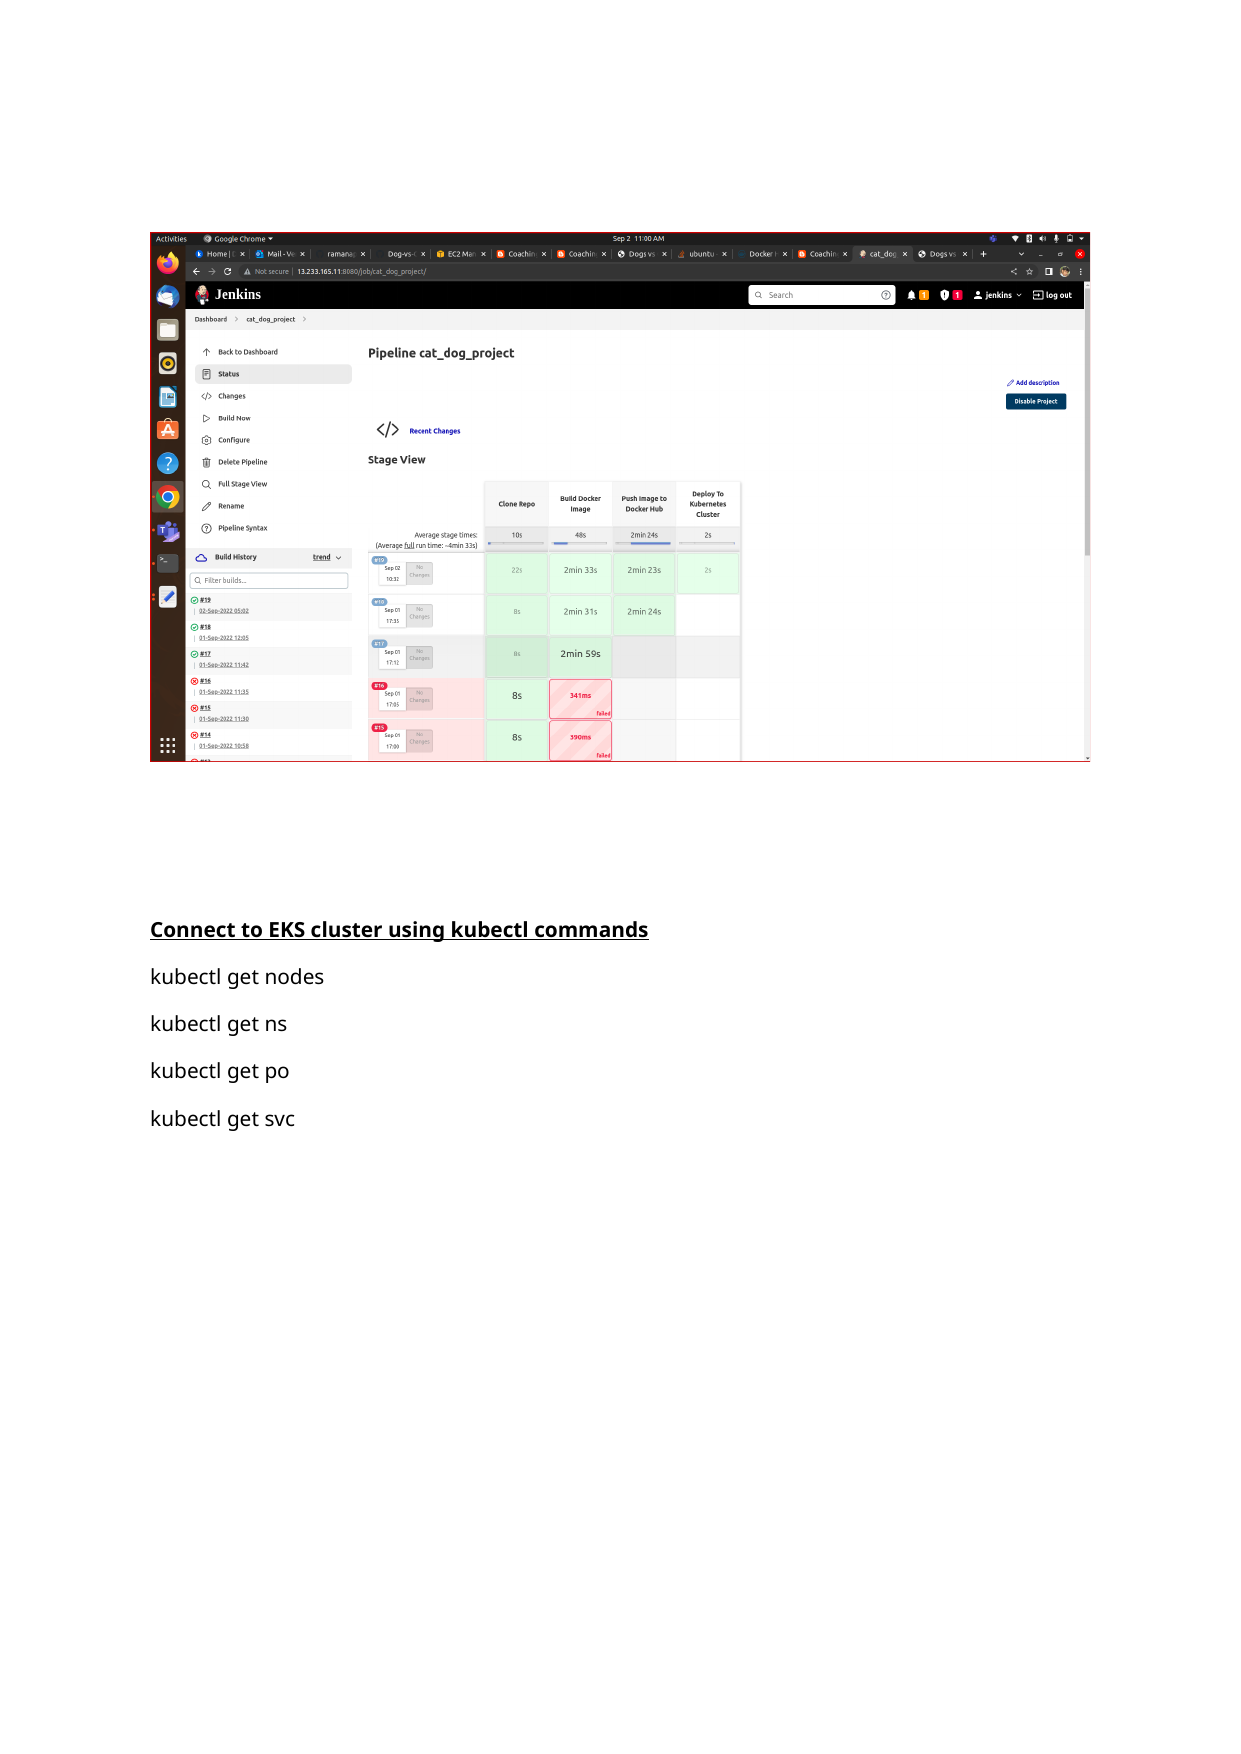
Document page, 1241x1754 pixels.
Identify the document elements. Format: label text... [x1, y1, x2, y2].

text kubectl get po [150, 1057, 1090, 1085]
text kubectl get svc [150, 1104, 1090, 1132]
picture [150, 232, 1091, 762]
text kubectl get ns [150, 1009, 1090, 1038]
text Connect to EKS cluster using kubectl commands [150, 915, 1090, 943]
text kubectl get nodes [150, 962, 1090, 991]
